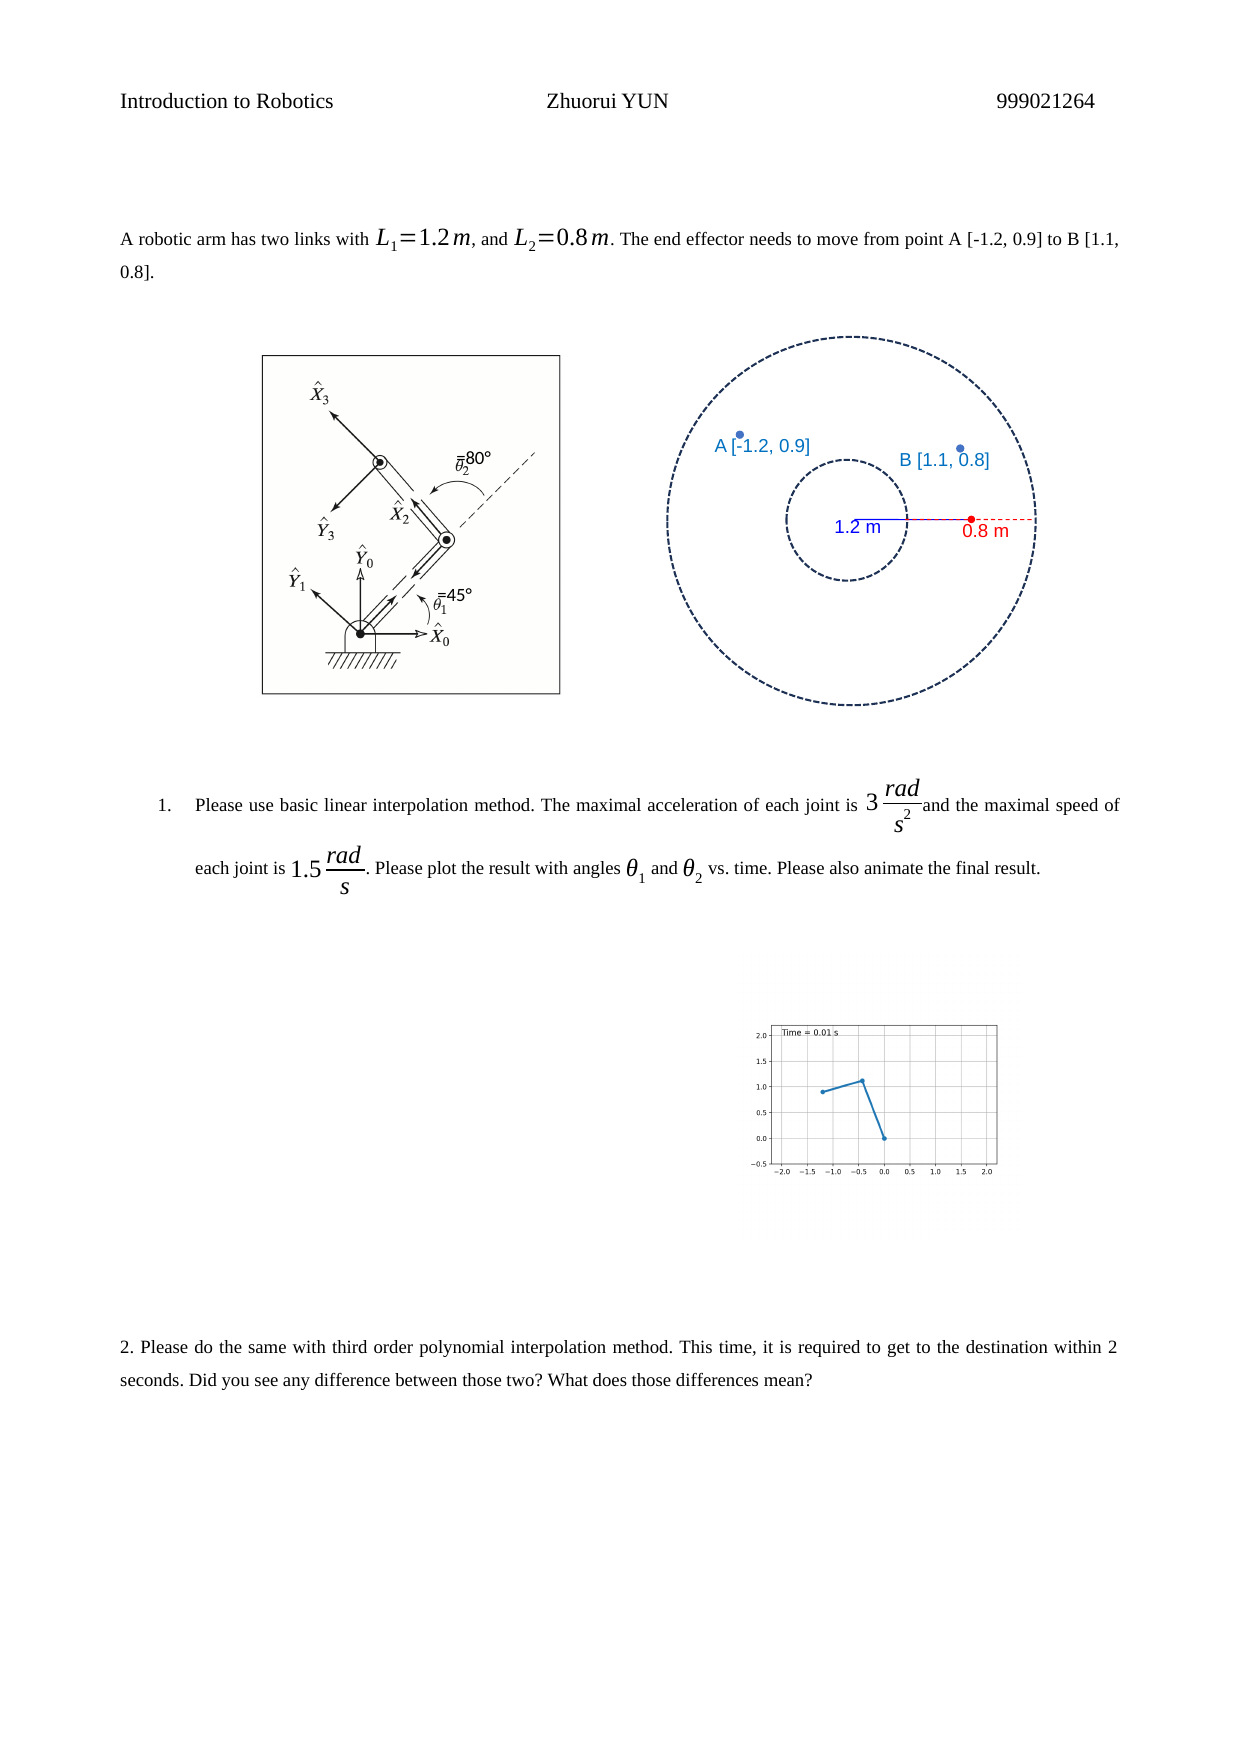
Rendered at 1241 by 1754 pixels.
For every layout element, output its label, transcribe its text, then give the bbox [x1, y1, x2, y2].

picture [735, 948, 1026, 1239]
picture [259, 352, 563, 698]
text 2. Please do the same with third order polynomial interpolation method. This time, it is required to get to the destination within 2 seconds. Did you see any difference between those two? What does those differences mean? [120, 1331, 1120, 1396]
list Please use basic linear interpolation method. The maximal acceleration of each joint is and the maximal speed of each joint is . Please plot the result with angles and vs. time. Please also animate the final result. [157, 773, 1120, 903]
text A robotic arm has two links with , and . The end effector needs to move from point A [-1.2, 0.9] to B [1.1, 0.8]. [120, 223, 1120, 288]
